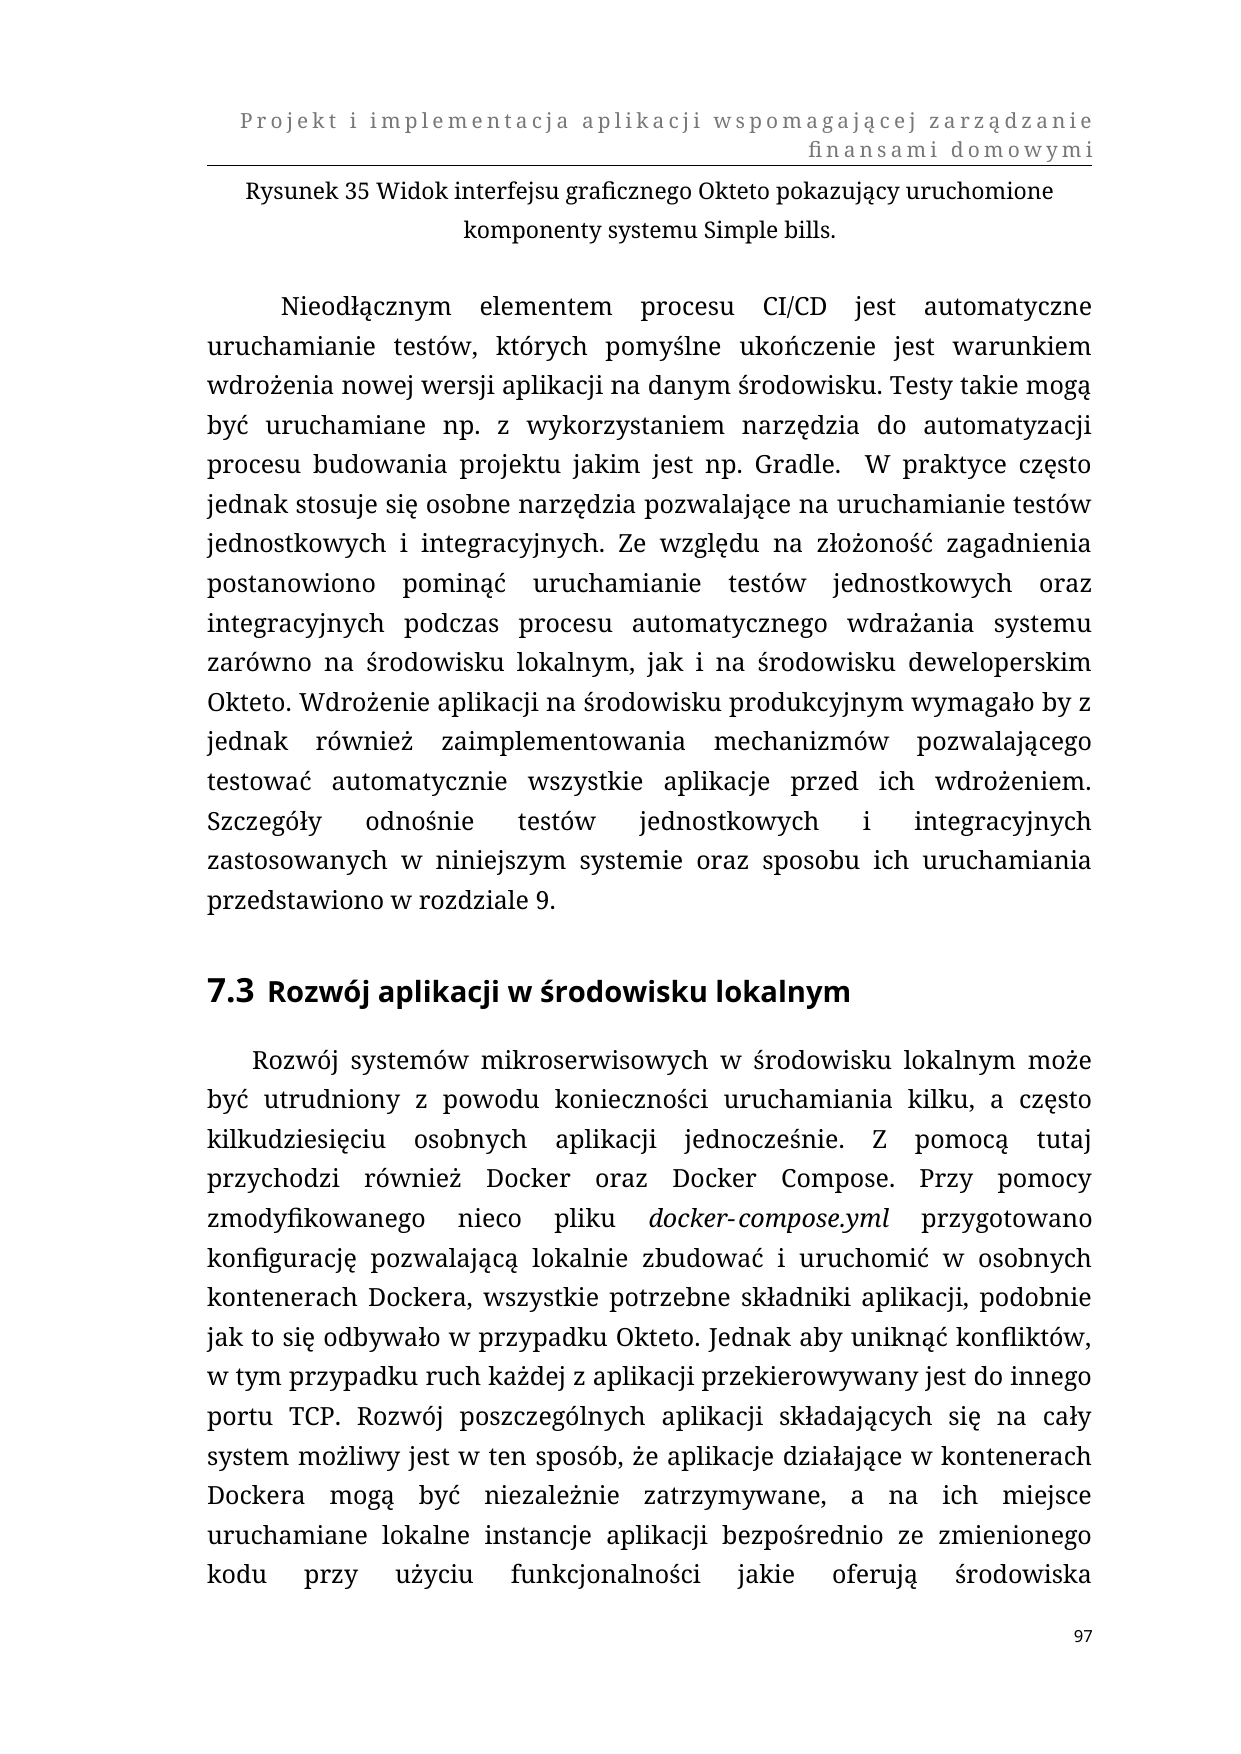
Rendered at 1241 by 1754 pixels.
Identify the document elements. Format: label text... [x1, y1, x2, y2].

subtitle Rozwój aplikacji w środowisku lokalnym [207, 966, 1092, 1012]
text Nieodłącznym elementem procesu CI/CD jest automatyczne uruchamianie testów, których pomyślne ukończenie jest warunkiem wdrożenia nowej wersji aplikacji na danym środowisku. Testy takie mogą być uruchamiane np. z wykorzystaniem narzędzia do automatyzacji procesu budowania projektu jakim jest np. Gradle. W praktyce często jednak stosuje się osobne narzędzia pozwalające na uruchamianie testów jednostkowych i integracyjnych. Ze względu na złożoność zagadnienia postanowiono pominąć uruchamianie testów jednostkowych oraz integracyjnych podczas procesu automatycznego wdrażania systemu zarówno na środowisku lokalnym, jak i na środowisku deweloperskim Okteto. Wdrożenie aplikacji na środowisku produkcyjnym wymagało by z jednak również zaimplementowania mechanizmów pozwalającego testować automatycznie wszystkie aplikacje przed ich wdrożeniem. Szczegóły odnośnie testów jednostkowych i integracyjnych zastosowanych w niniejszym systemie oraz sposobu ich uruchamiania przedstawiono w rozdziale 9. [207, 283, 1092, 916]
text Rysunek 35 Widok interfejsu graficznego Okteto pokazujący uruchomione komponenty systemu Simple bills. [207, 166, 1092, 246]
